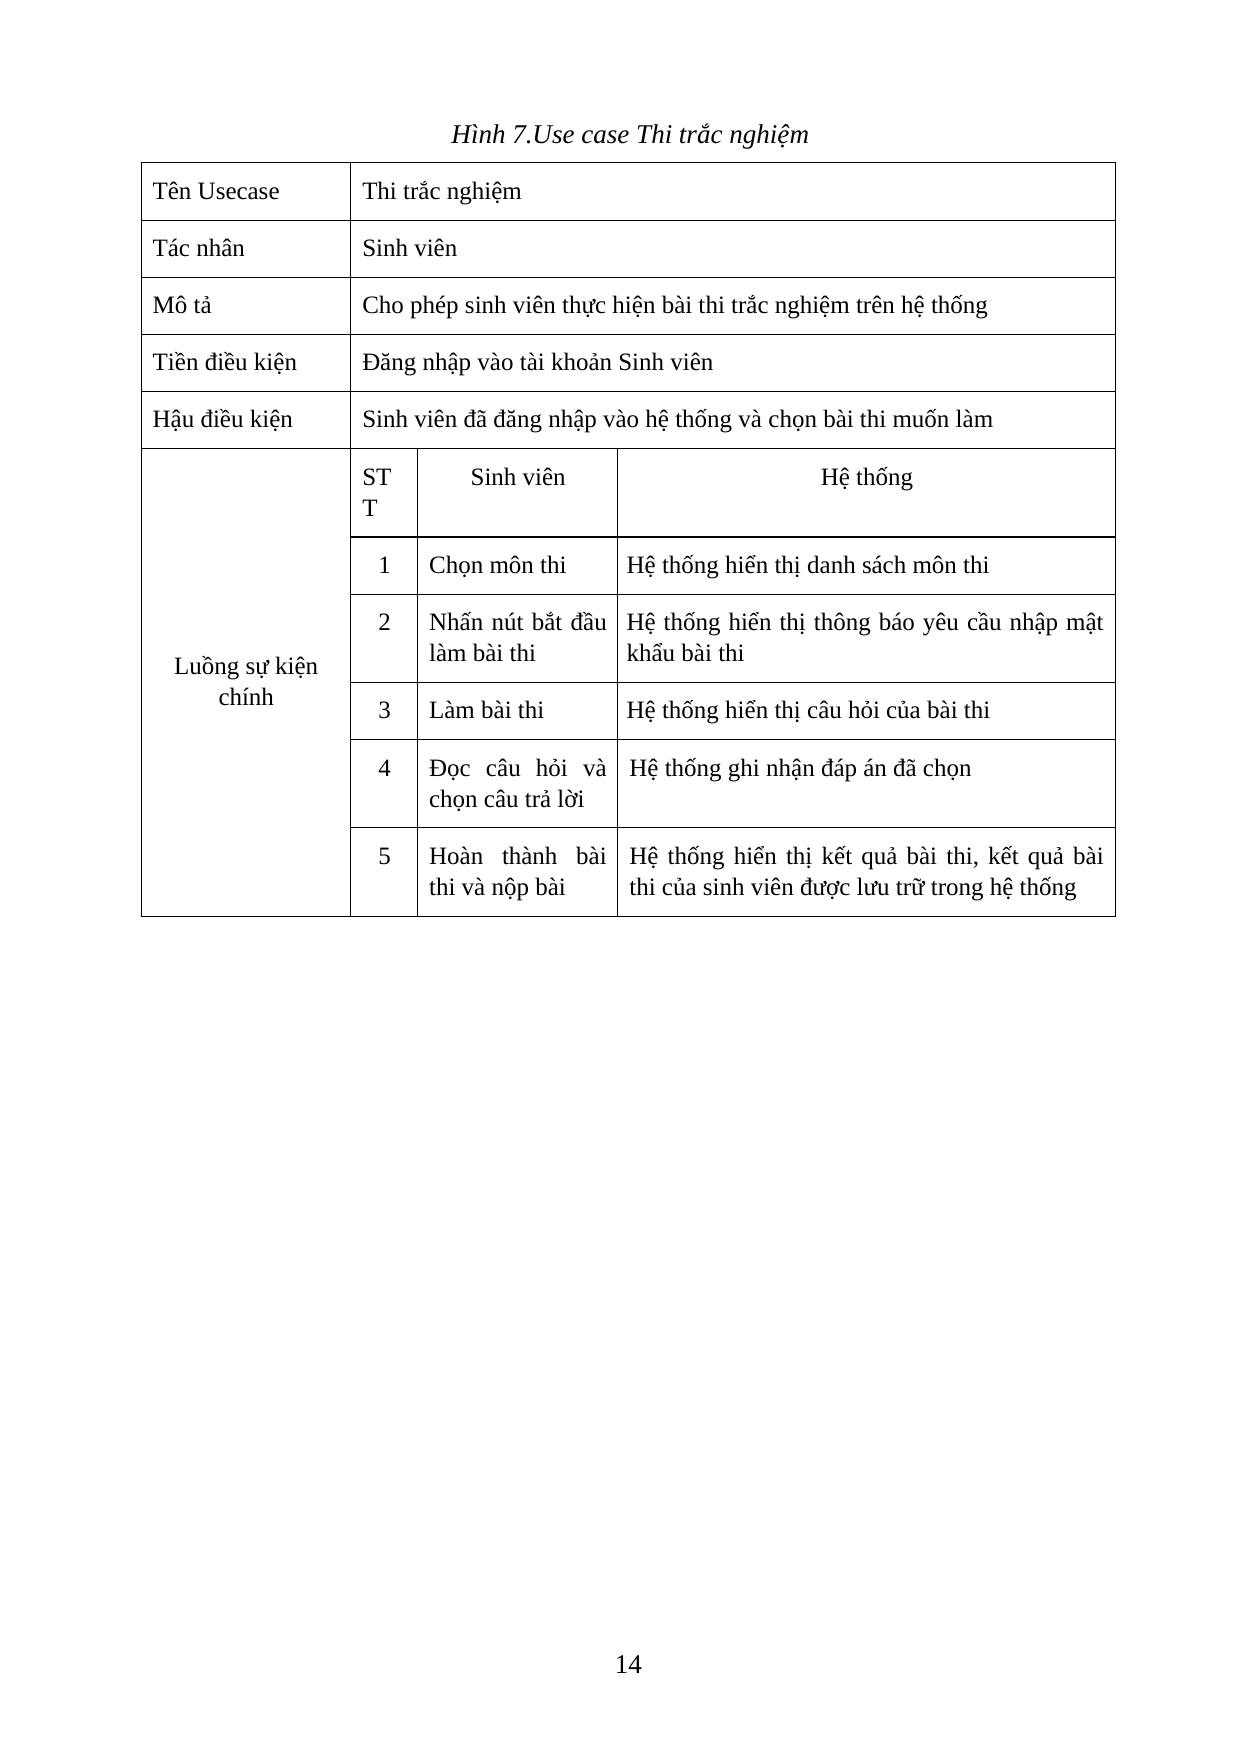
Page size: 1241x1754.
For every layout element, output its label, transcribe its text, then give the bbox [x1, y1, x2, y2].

table_cell 1 [351, 538, 417, 594]
table_cell Tiền điều kiện [142, 335, 350, 391]
table_cell STT [351, 449, 417, 536]
table_cell Đăng nhập vào tài khoản Sinh viên [351, 335, 1115, 391]
table_cell Hệ thống ghi nhận đáp án đã chọn [618, 740, 1115, 827]
table_cell 5 [351, 828, 417, 916]
table_cell Mô tả [142, 278, 350, 334]
table_cell Hệ thống [618, 449, 1115, 536]
table_cell Chọn môn thi [418, 538, 617, 594]
table_cell 2 [351, 595, 417, 682]
table_cell Đọc câu hỏi và chọn câu trả lời [418, 740, 617, 827]
table_cell Hậu điều kiện [142, 392, 350, 448]
table_cell Luồng sự kiện chính [142, 449, 350, 916]
table_header Tên Usecase [142, 163, 350, 219]
table_cell Làm bài thi [418, 683, 617, 739]
table_cell Hệ thống hiển thị câu hỏi của bài thi [618, 683, 1115, 739]
table_header Thi trắc nghiệm [351, 163, 1115, 219]
table_cell Cho phép sinh viên thực hiện bài thi trắc nghiệm trên hệ thống [351, 278, 1115, 334]
table_cell Hệ thống hiển thị thông báo yêu cầu nhập mật khẩu bài thi [618, 595, 1115, 682]
table_cell Tác nhân [142, 221, 350, 277]
table_cell Hệ thống hiển thị kết quả bài thi, kết quả bài thi của sinh viên được lưu trữ trong hệ thống [618, 828, 1115, 916]
table_cell Sinh viên [418, 449, 617, 536]
table_cell 3 [351, 683, 417, 739]
table_cell Hoàn thành bài thi và nộp bài [418, 828, 617, 916]
table_cell Sinh viên [351, 221, 1115, 277]
table_cell Sinh viên đã đăng nhập vào hệ thống và chọn bài thi muốn làm [351, 392, 1115, 448]
table_cell 4 [351, 740, 417, 827]
table_cell Nhấn nút bắt đầu làm bài thi [418, 595, 617, 682]
text Hình 7.Use case Thi trắc nghiệm [141, 119, 1122, 150]
table_cell Hệ thống hiển thị danh sách môn thi [618, 538, 1115, 594]
